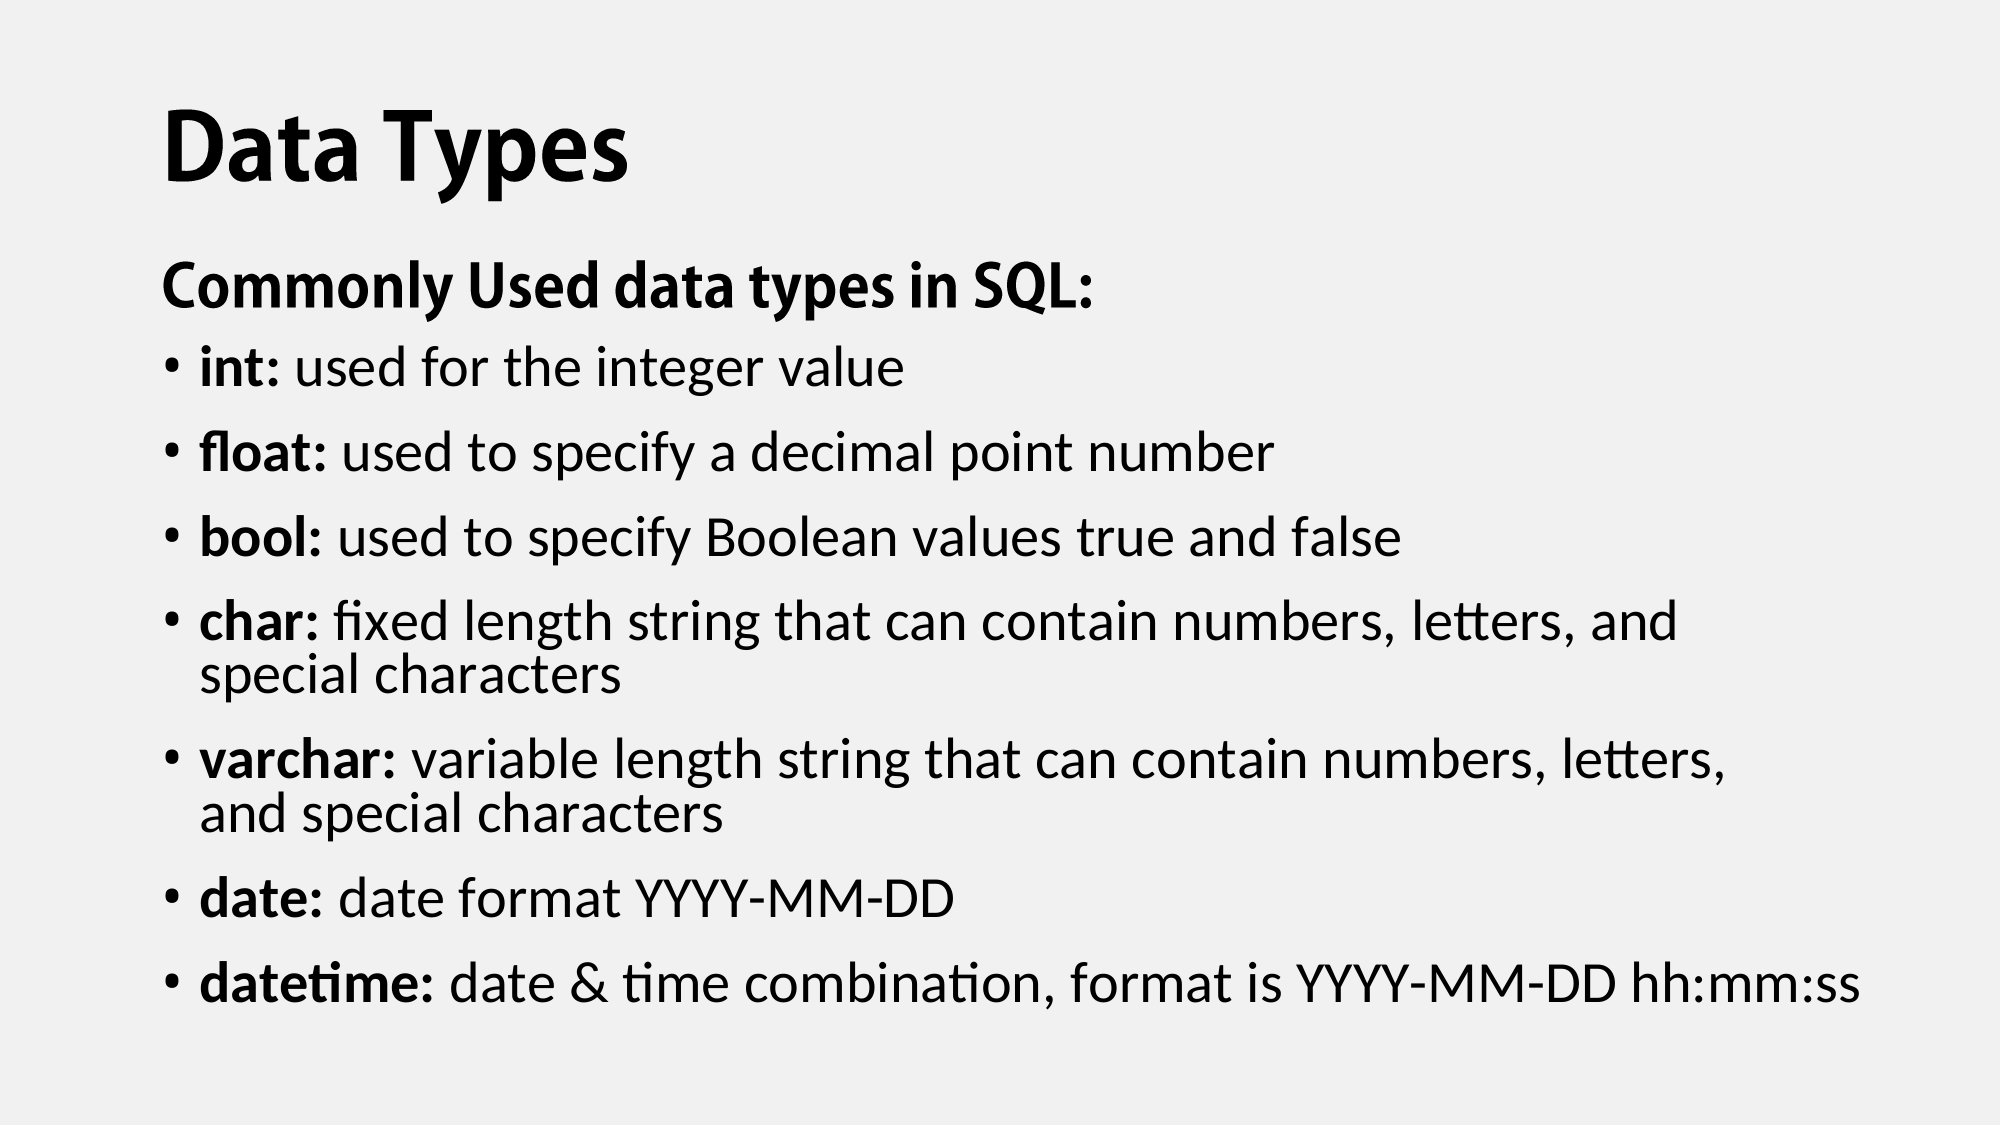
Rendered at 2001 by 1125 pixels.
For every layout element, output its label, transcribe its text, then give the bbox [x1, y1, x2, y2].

list bool: used to specify Boolean values true and false [162, 494, 1996, 574]
list datetime: date & time combination, format is YYYY-MM-DD hh:mm:ss [162, 940, 1996, 1020]
picture [161, 250, 1122, 324]
list float: used to specify a decimal point number [162, 409, 1996, 489]
list int: used for the integer value [162, 247, 1996, 403]
list varchar: variable length string that can contain numbers, letters, and special characters [162, 729, 1821, 847]
list char: fixed length string that can contain numbers, letters, and special characters [162, 591, 1850, 708]
list date: date format YYYY-MM-DD [162, 855, 1996, 935]
picture [161, 91, 677, 207]
